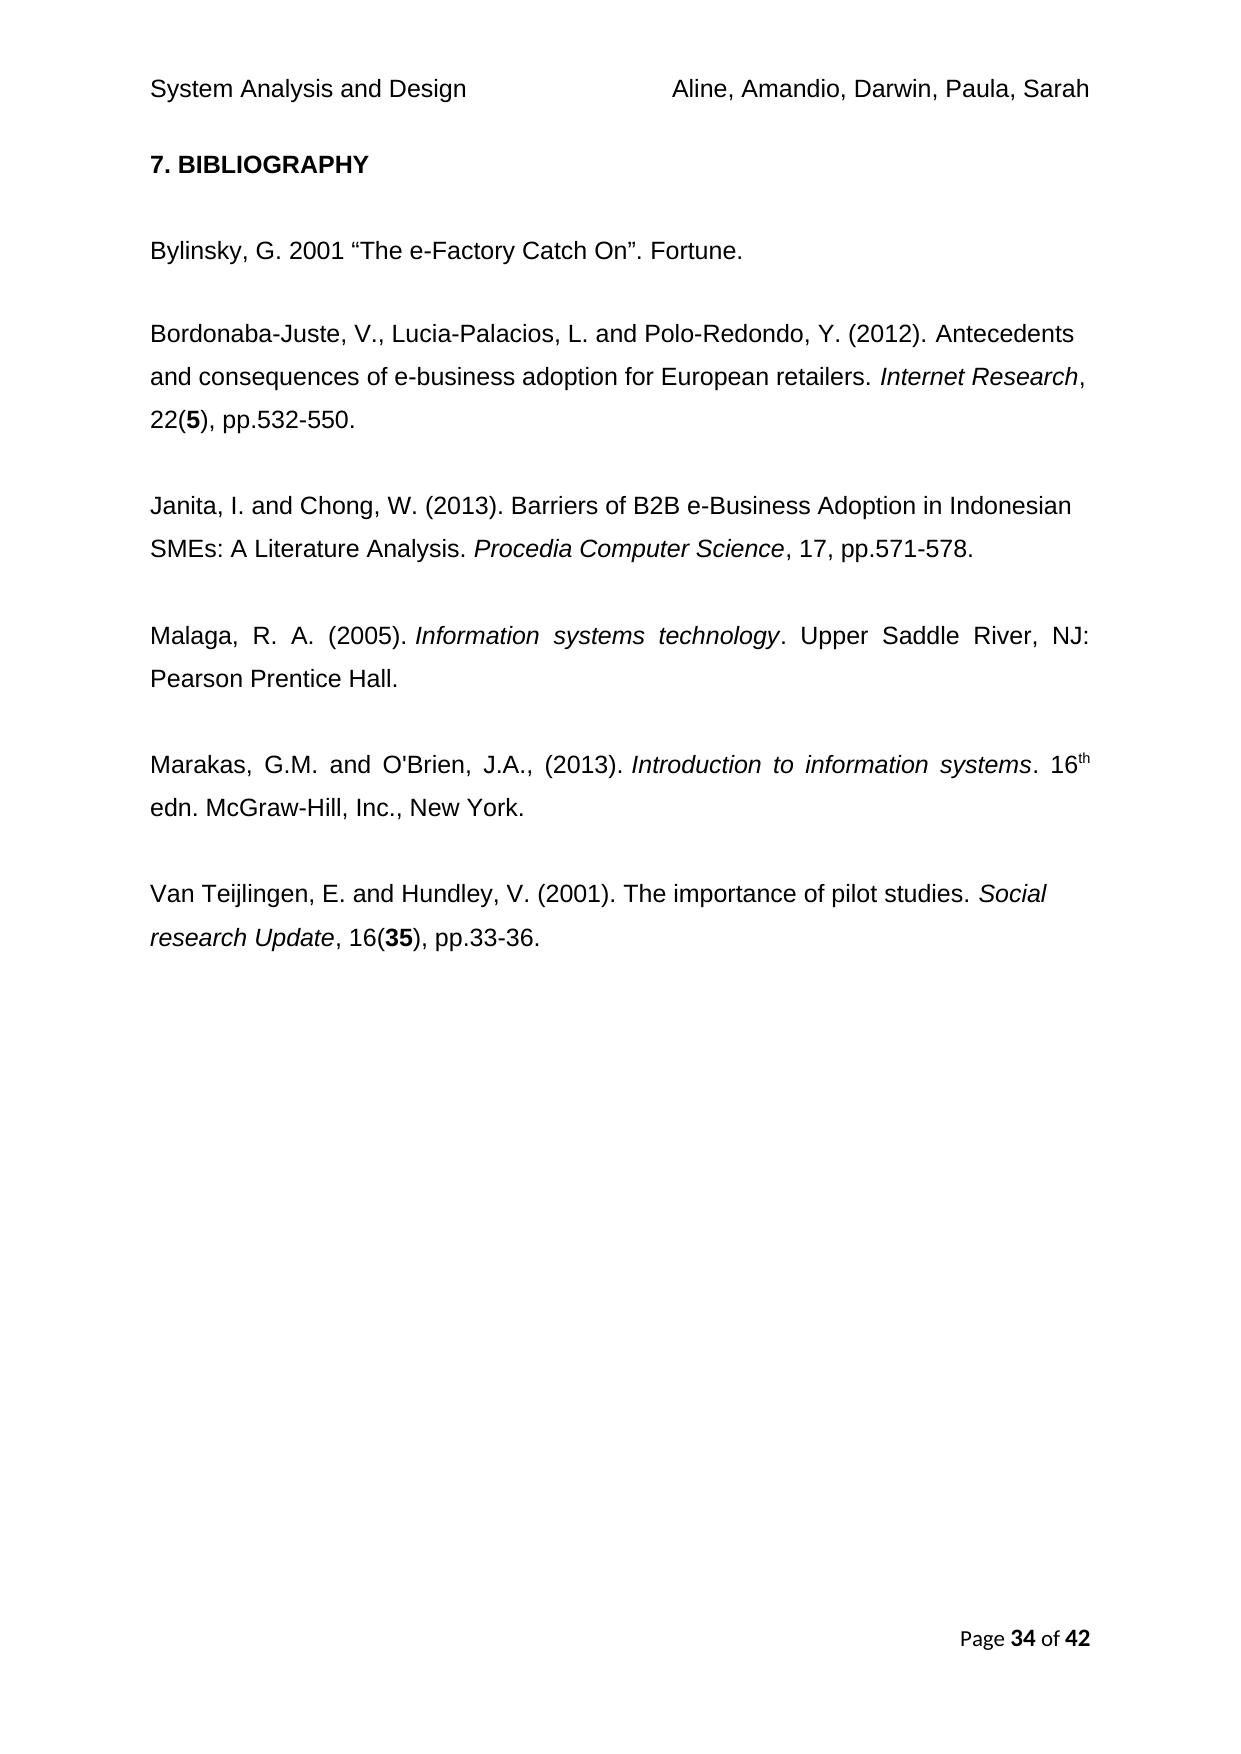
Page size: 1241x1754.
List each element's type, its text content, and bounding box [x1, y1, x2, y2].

text Bordonaba‐Juste, V., Lucia‐Palacios, L. and Polo‐Redondo, Y. (2012). Antecedents and consequences of e‐business adoption for European retailers. Internet Research, 22(5), pp.532-550. [150, 319, 1090, 434]
text Janita, I. and Chong, W. (2013). Barriers of B2B e-Business Adoption in Indonesian SMEs: A Literature Analysis. Procedia Computer Science, 17, pp.571-578. [150, 491, 1090, 563]
subtitle 7. BIBLIOGRAPHY [150, 150, 1090, 179]
text Malaga, R. A. (2005). Information systems technology. Upper Saddle River, NJ: Pearson Prentice Hall. [150, 621, 1090, 693]
text Van Teijlingen, E. and Hundley, V. (2001). The importance of pilot studies. Social research Update, 16(35), pp.33-36. [150, 879, 1090, 951]
text Marakas, G.M. and O'Brien, J.A., (2013). Introduction to information systems. 16th edn. McGraw-Hill, Inc., New York. [150, 750, 1090, 822]
text Bylinsky, G. 2001 “The e-Factory Catch On”. Fortune. [150, 236, 1090, 265]
